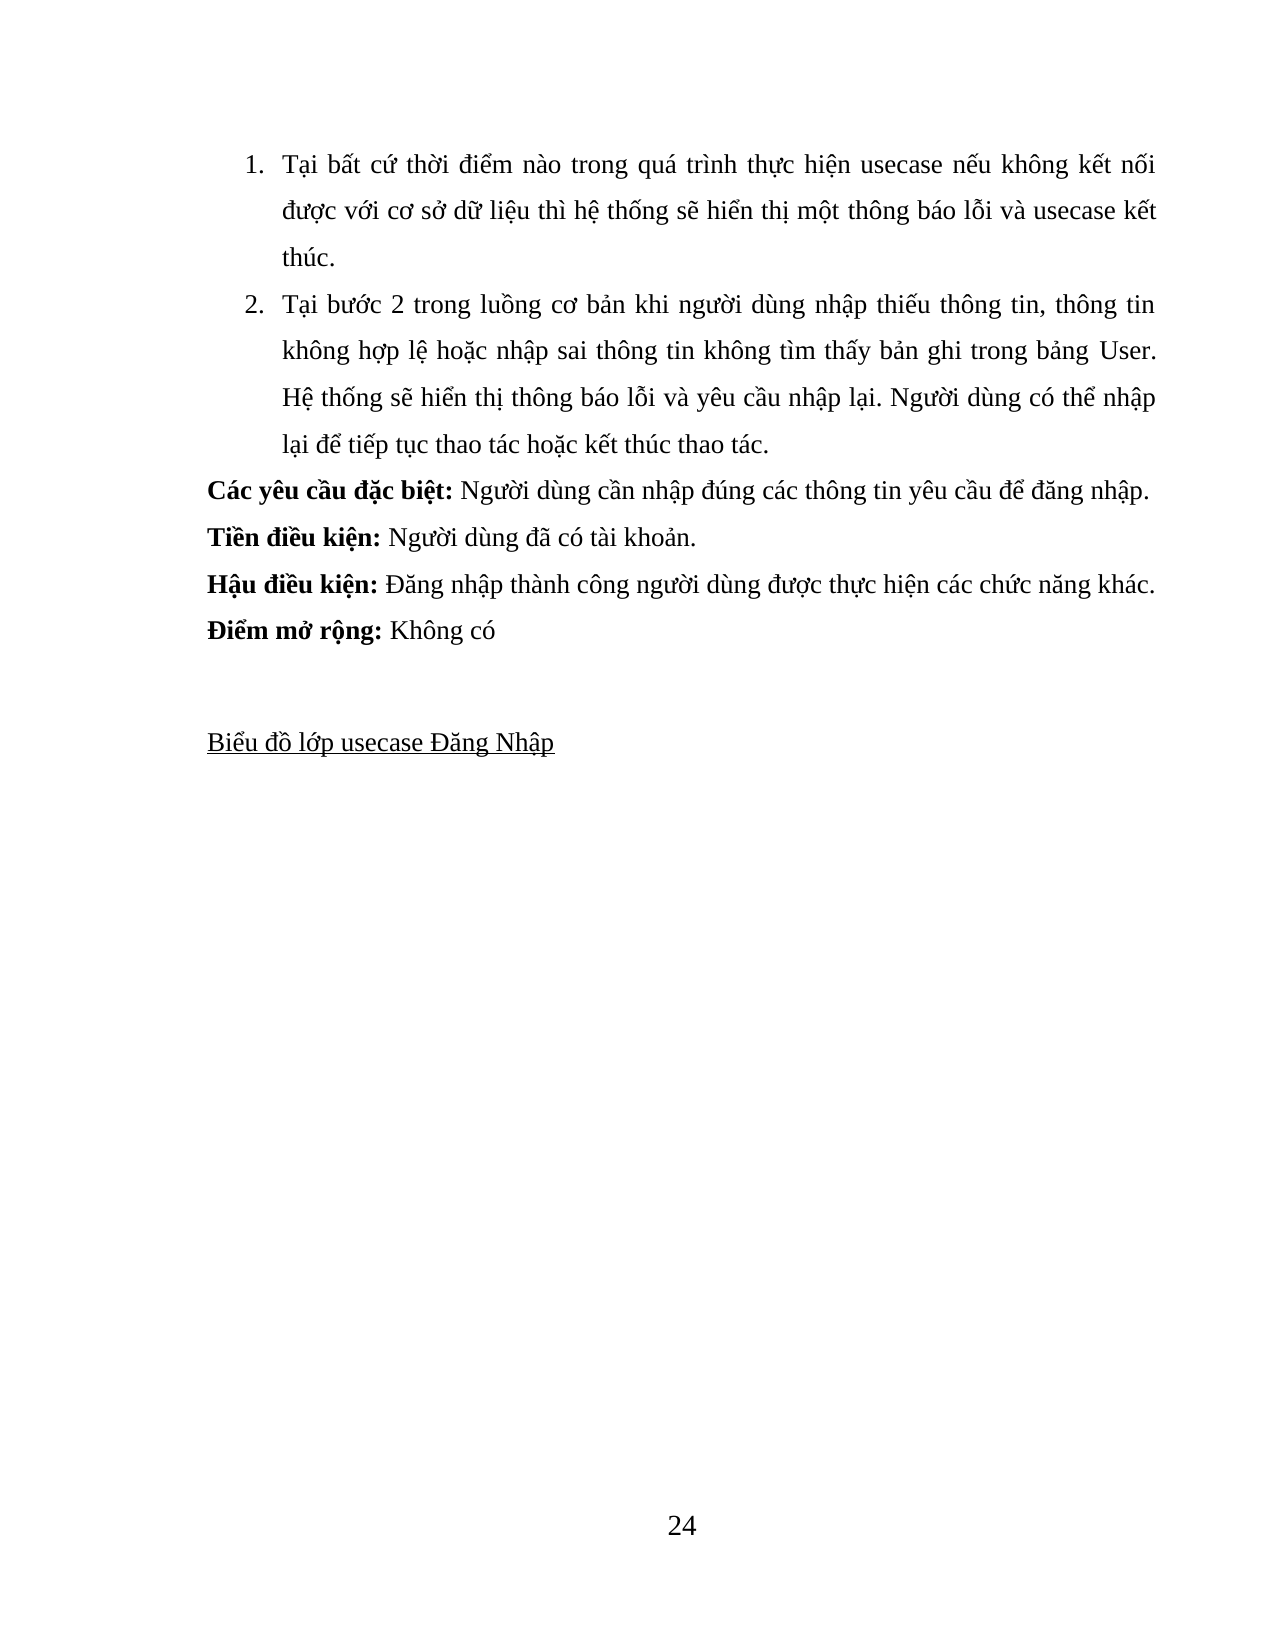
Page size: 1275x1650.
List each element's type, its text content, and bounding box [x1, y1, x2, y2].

text Biểu đồ lớp usecase Đăng Nhập [207, 726, 1157, 757]
list Tại bước 2 trong luồng cơ bản khi người dùng nhập thiếu thông tin, thông tin không hợp lệ hoặc nhập sai thông tin không tìm thấy bản ghi trong bảng User. Hệ thống sẽ hiển thị thông báo lỗi và yêu cầu nhập lại. Người dùng có thể nhập lại để tiếp tục thao tác hoặc kết thúc thao tác. [244, 288, 1157, 459]
text Hậu điều kiện: Đăng nhập thành công người dùng được thực hiện các chức năng khác. [207, 568, 1157, 599]
text Điểm mở rộng: Không có [207, 614, 1157, 646]
text Các yêu cầu đặc biệt: Người dùng cần nhập đúng các thông tin yêu cầu để đăng nhập. [207, 474, 1157, 506]
text Tiền điều kiện: Người dùng đã có tài khoản. [207, 521, 1157, 552]
list Tại bất cứ thời điểm nào trong quá trình thực hiện usecase nếu không kết nối được với cơ sở dữ liệu thì hệ thống sẽ hiển thị một thông báo lỗi và usecase kết thúc. [244, 148, 1157, 272]
